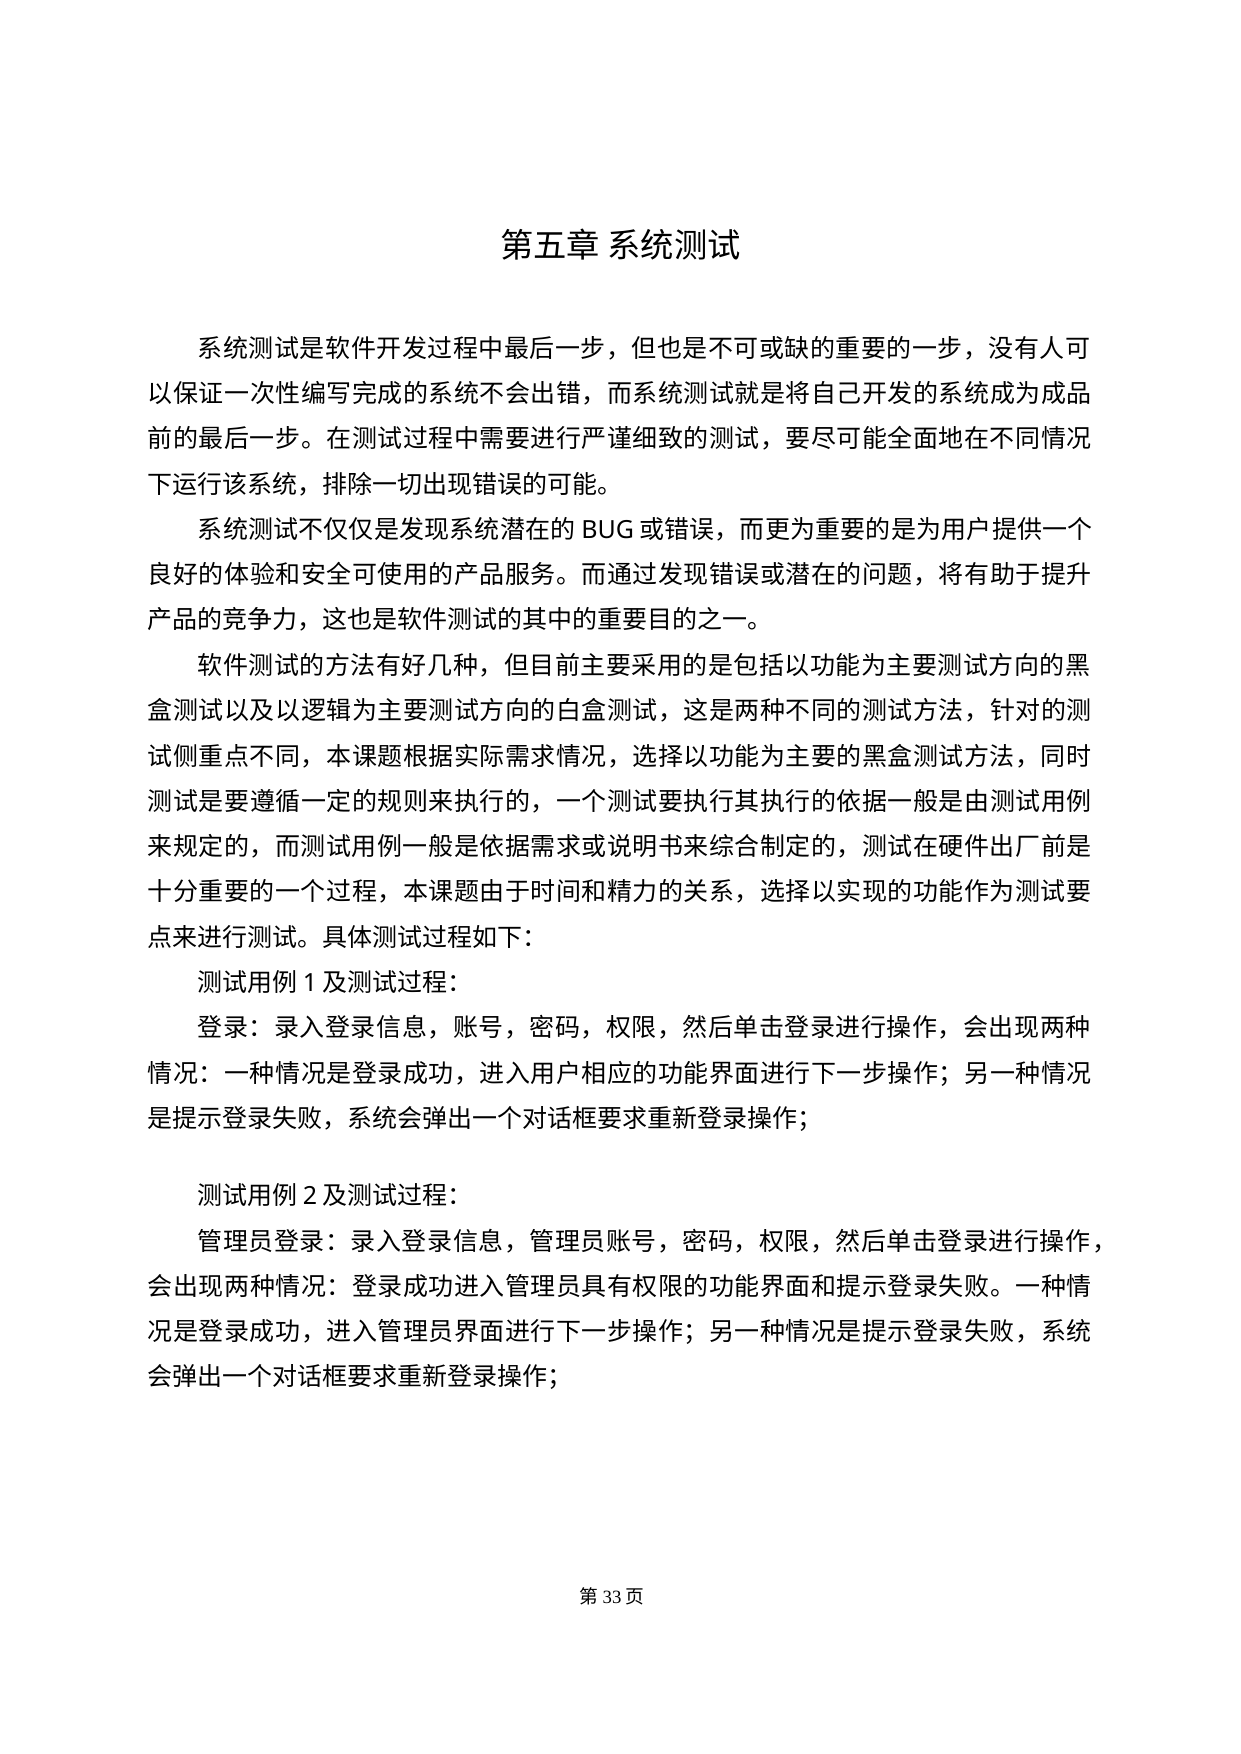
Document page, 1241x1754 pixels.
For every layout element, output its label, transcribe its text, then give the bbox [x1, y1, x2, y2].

text 测试用例1及测试过程： [148, 962, 1092, 999]
subtitle 第五章 系统测试 [148, 218, 1092, 267]
text 软件测试的方法有好几种，但目前主要采用的是包括以功能为主要测试方向的黑盒测试以及以逻辑为主要测试方向的白盒测试，这是两种不同的测试方法，针对的测试侧重点不同，本课题根据实际需求情况，选择以功能为主要的黑盒测试方法，同时测试是要遵循一定的规则来执行的，一个测试要执行其执行的依据一般是由测试用例来规定的，而测试用例一般是依据需求或说明书来综合制定的，测试在硬件出厂前是十分重要的一个过程，本课题由于时间和精力的关系，选择以实现的功能作为测试要点来进行测试。具体测试过程如下： [148, 645, 1092, 953]
text 系统测试不仅仅是发现系统潜在的BUG或错误，而更为重要的是为用户提供一个良好的体验和安全可使用的产品服务。而通过发现错误或潜在的问题，将有助于提升产品的竞争力，这也是软件测试的其中的重要目的之一。 [148, 509, 1092, 636]
text 登录：录入登录信息，账号，密码，权限，然后单击登录进行操作，会出现两种情况：一种情况是登录成功，进入用户相应的功能界面进行下一步操作；另一种情况是提示登录失败，系统会弹出一个对话框要求重新登录操作； [148, 1008, 1092, 1135]
text 系统测试是软件开发过程中最后一步，但也是不可或缺的重要的一步，没有人可以保证一次性编写完成的系统不会出错，而系统测试就是将自己开发的系统成为成品前的最后一步。在测试过程中需要进行严谨细致的测试，要尽可能全面地在不同情况下运行该系统，排除一切出现错误的可能。 [148, 328, 1092, 500]
text 管理员登录：录入登录信息，管理员账号，密码，权限，然后单击登录进行操作，会出现两种情况：登录成功进入管理员具有权限的功能界面和提示登录失败。一种情况是登录成功，进入管理员界面进行下一步操作；另一种情况是提示登录失败，系统会弹出一个对话框要求重新登录操作； [148, 1221, 1092, 1393]
text 测试用例2及测试过程： [148, 1176, 1092, 1212]
